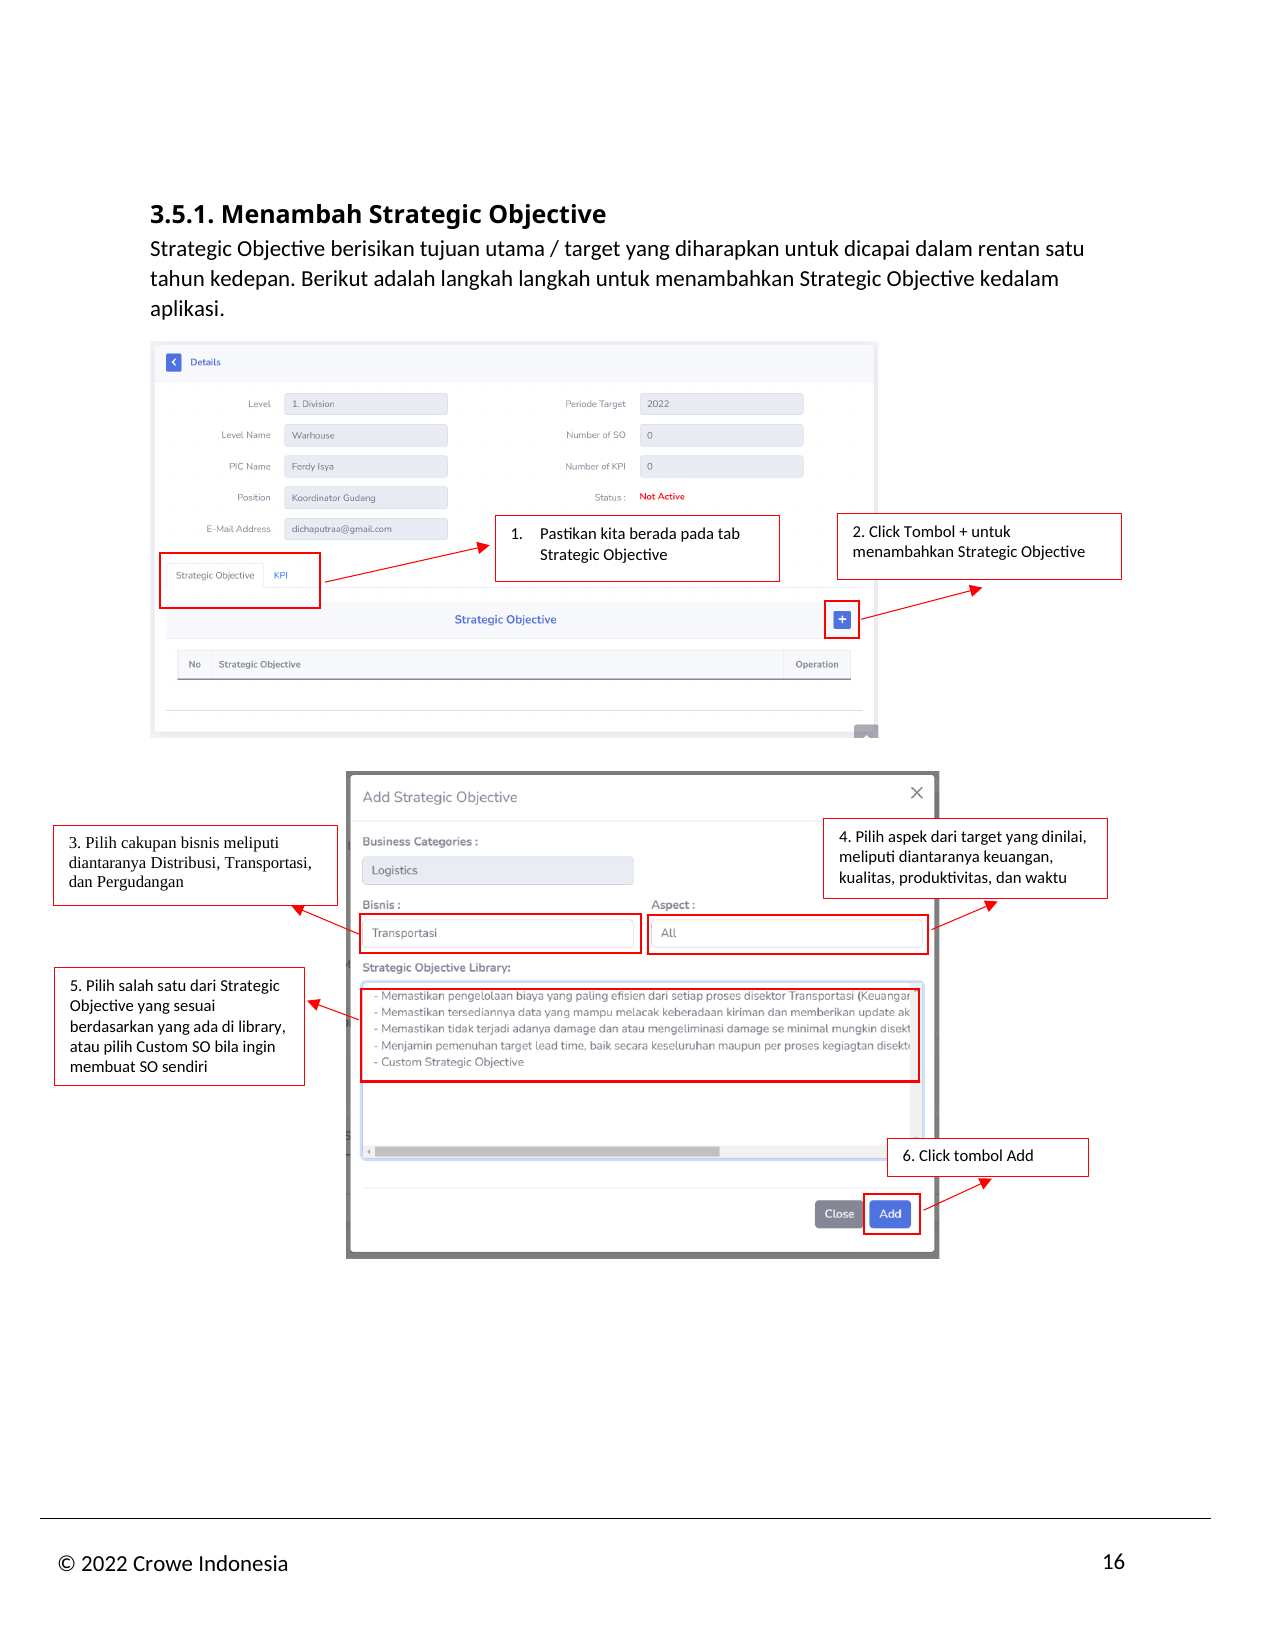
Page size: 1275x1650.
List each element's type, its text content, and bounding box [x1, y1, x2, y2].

text Strategic Objective berisikan tujuan utama / target yang diharapkan untuk dicapai dalam rentan satu tahun kedepan. Berikut adalah langkah langkah untuk menambahkan Strategic Objective kedalam aplikasi. [150, 234, 1125, 322]
picture [346, 771, 940, 1259]
picture [362, 990, 918, 1080]
subtitle 3.5.1. Menambah Strategic Objective [150, 197, 1125, 231]
picture [361, 915, 640, 952]
picture [150, 341, 879, 738]
